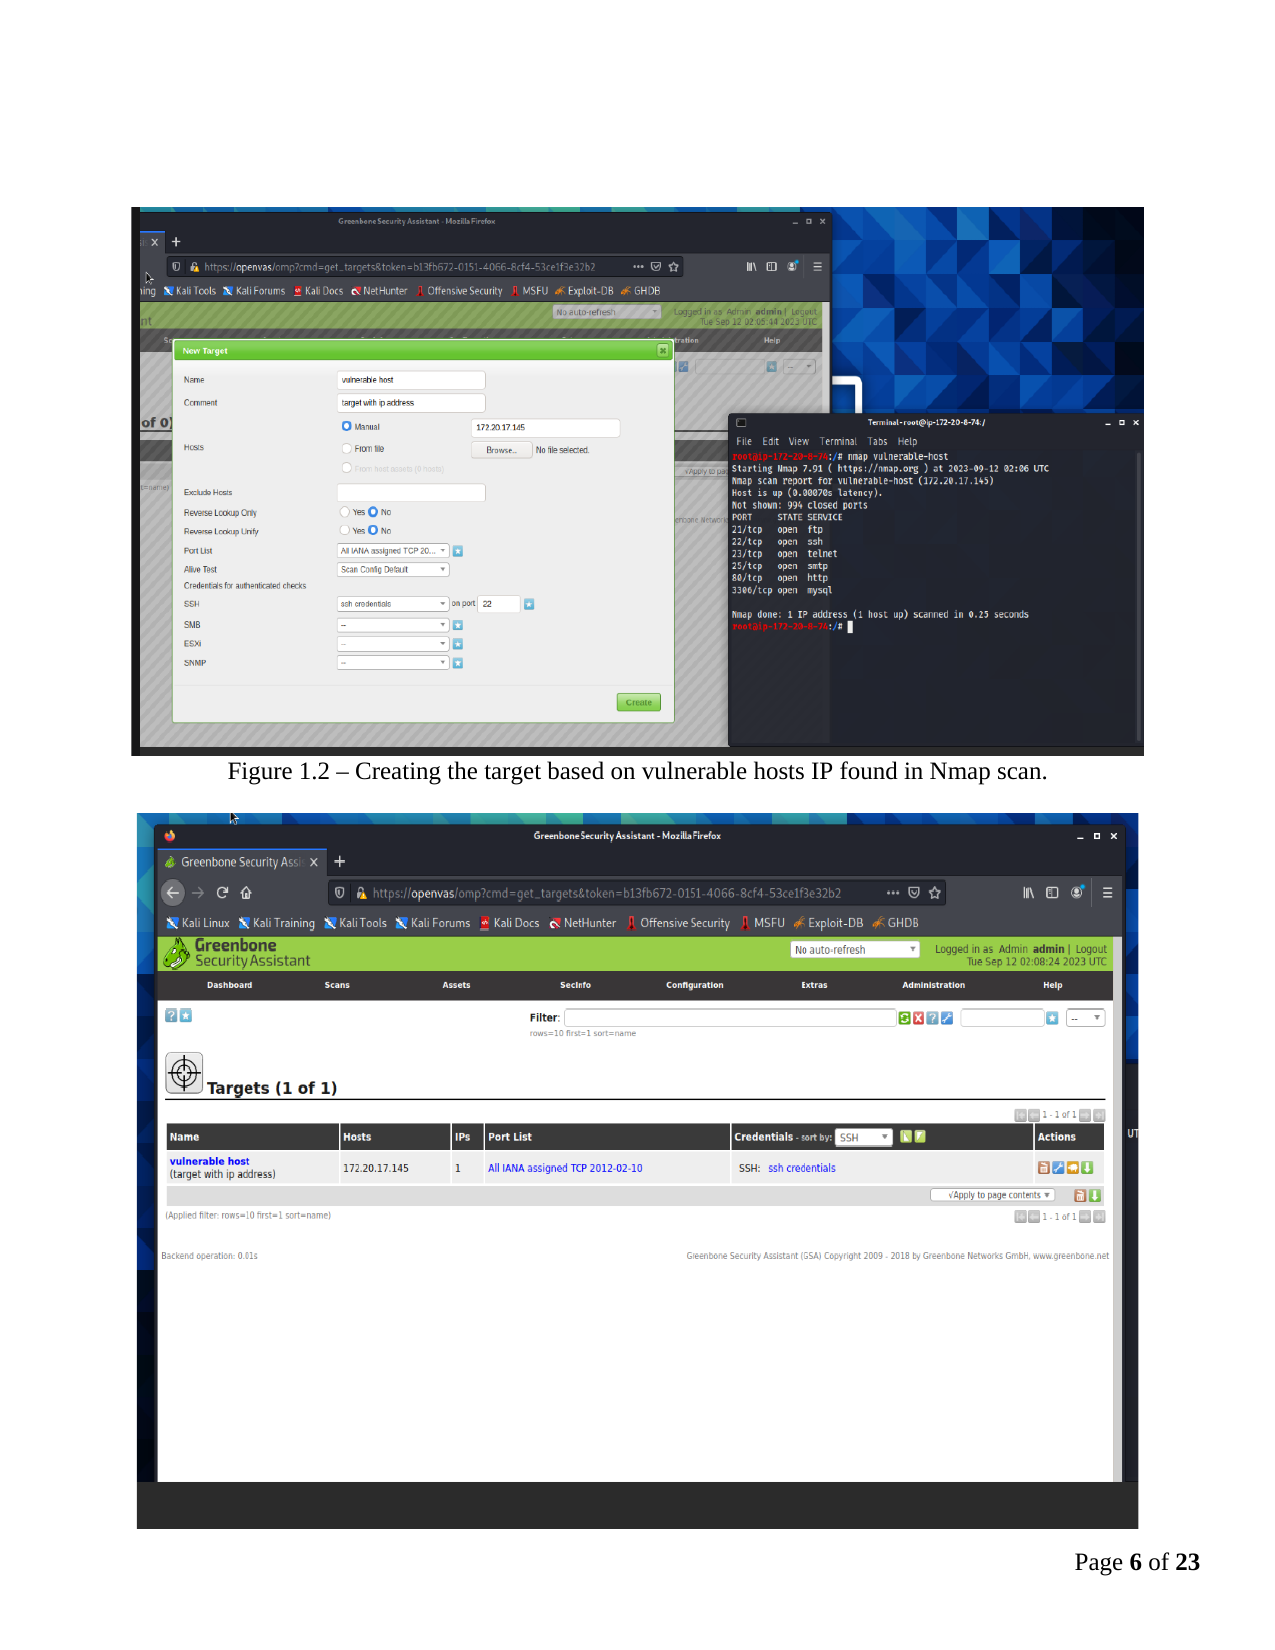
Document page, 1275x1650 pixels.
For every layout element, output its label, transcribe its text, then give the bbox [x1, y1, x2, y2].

picture [131, 207, 1144, 756]
picture [136, 813, 1139, 1529]
text Figure 1.2 – Creating the target based on vulnerable hosts IP found in Nmap scan. [75, 756, 1200, 784]
